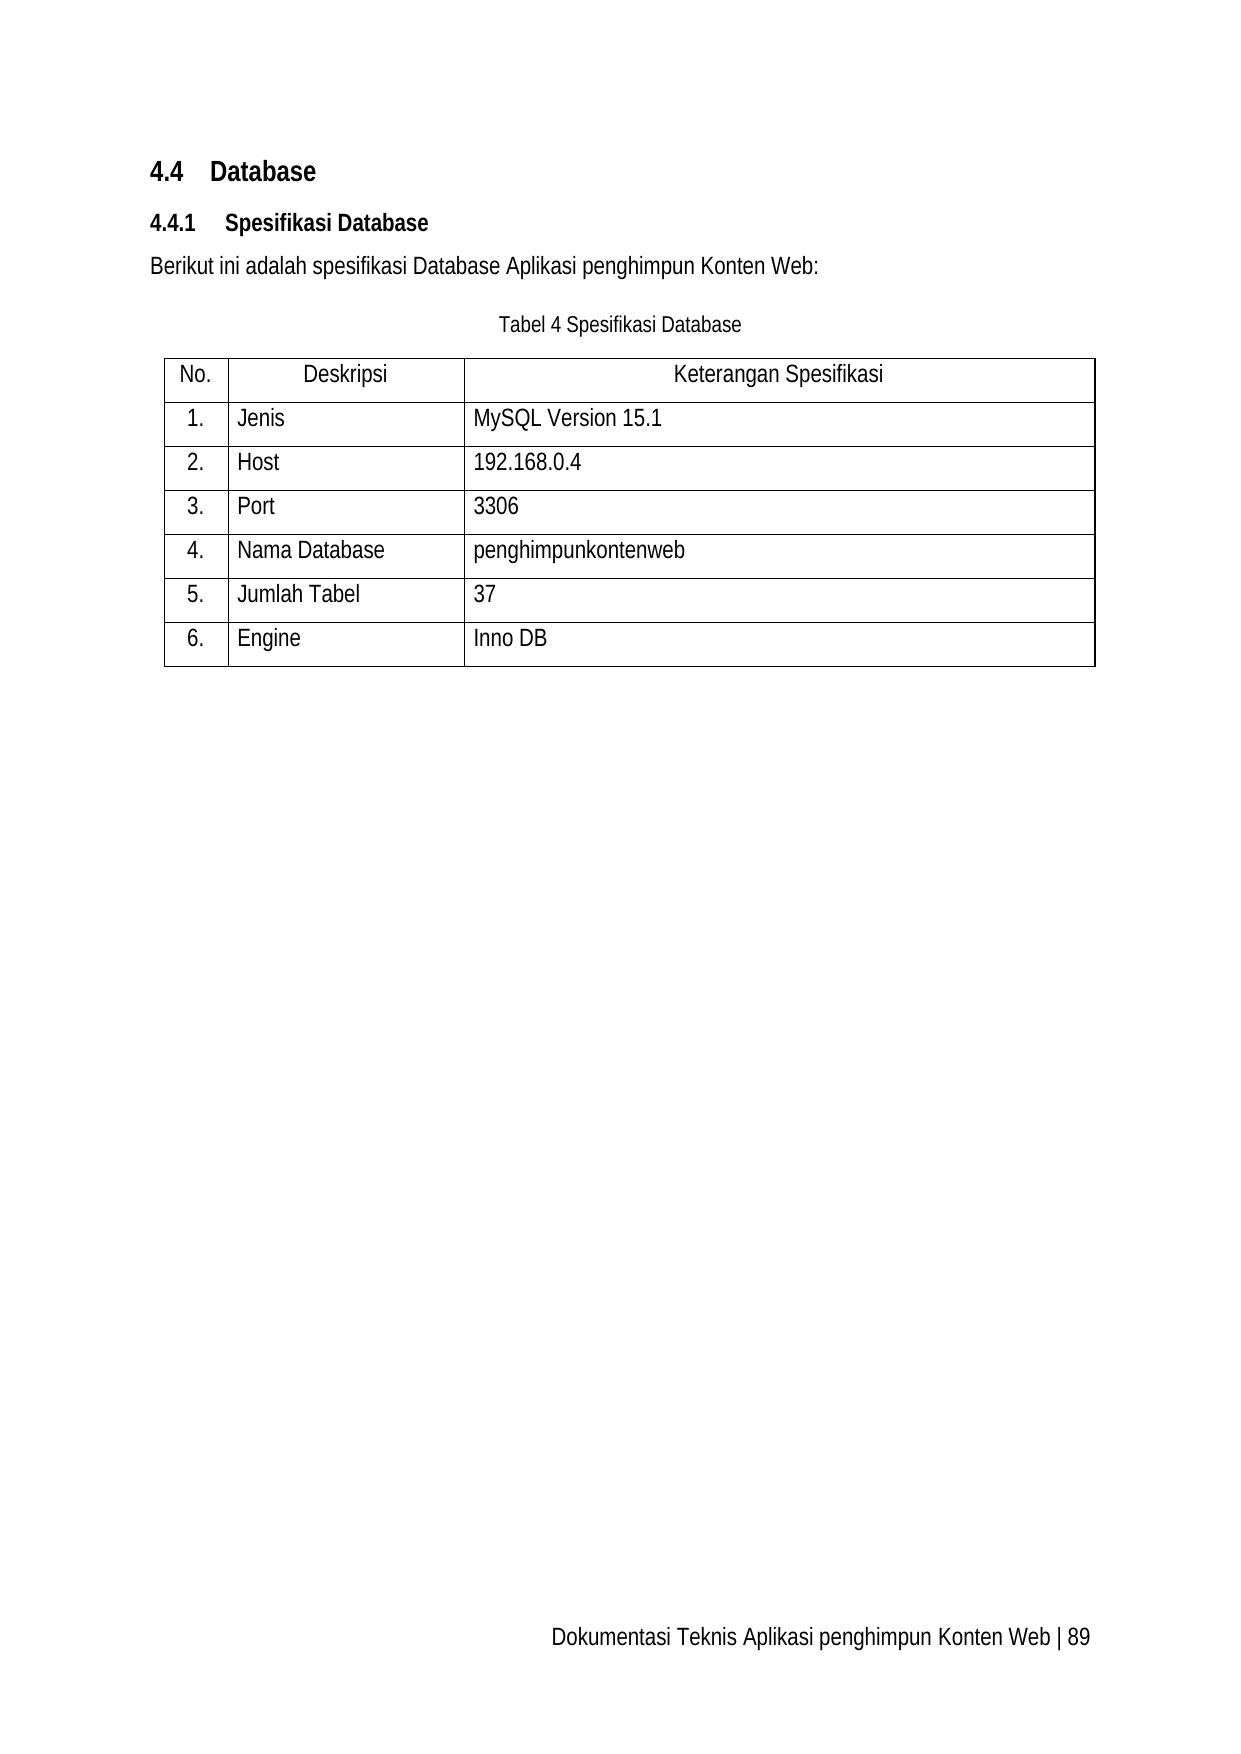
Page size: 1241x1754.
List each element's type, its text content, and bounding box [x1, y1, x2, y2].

table_cell Jumlah Tabel [229, 579, 464, 622]
table_header Keterangan Spesifikasi [465, 359, 1094, 402]
table_cell 1. [165, 403, 228, 446]
table_cell 5. [165, 579, 228, 622]
table_cell 192.168.0.4 [465, 447, 1094, 490]
text Berikut ini adalah spesifikasi Database Aplikasi penghimpun Konten Web: [150, 251, 1090, 280]
table_cell 2. [165, 447, 228, 490]
table_cell Host [229, 447, 464, 490]
table_cell 4. [165, 535, 228, 578]
table_cell Inno DB [465, 623, 1094, 666]
subtitle Database [150, 154, 1090, 188]
table_cell 3306 [465, 491, 1094, 534]
table_cell penghimpunkontenweb [465, 535, 1094, 578]
text Tabel 4 Spesifikasi Database [150, 311, 1090, 337]
table_cell Nama Database [229, 535, 464, 578]
table_cell 6. [165, 623, 228, 666]
table_header No. [165, 359, 228, 402]
table_cell Jenis [229, 403, 464, 446]
table_cell 3. [165, 491, 228, 534]
table_cell Port [229, 491, 464, 534]
table_cell 37 [465, 579, 1094, 622]
table_cell MySQL Version 15.1 [465, 403, 1094, 446]
table_cell Engine [229, 623, 464, 666]
table_header Deskripsi [229, 359, 464, 402]
subtitle Spesifikasi Database [150, 208, 1090, 237]
